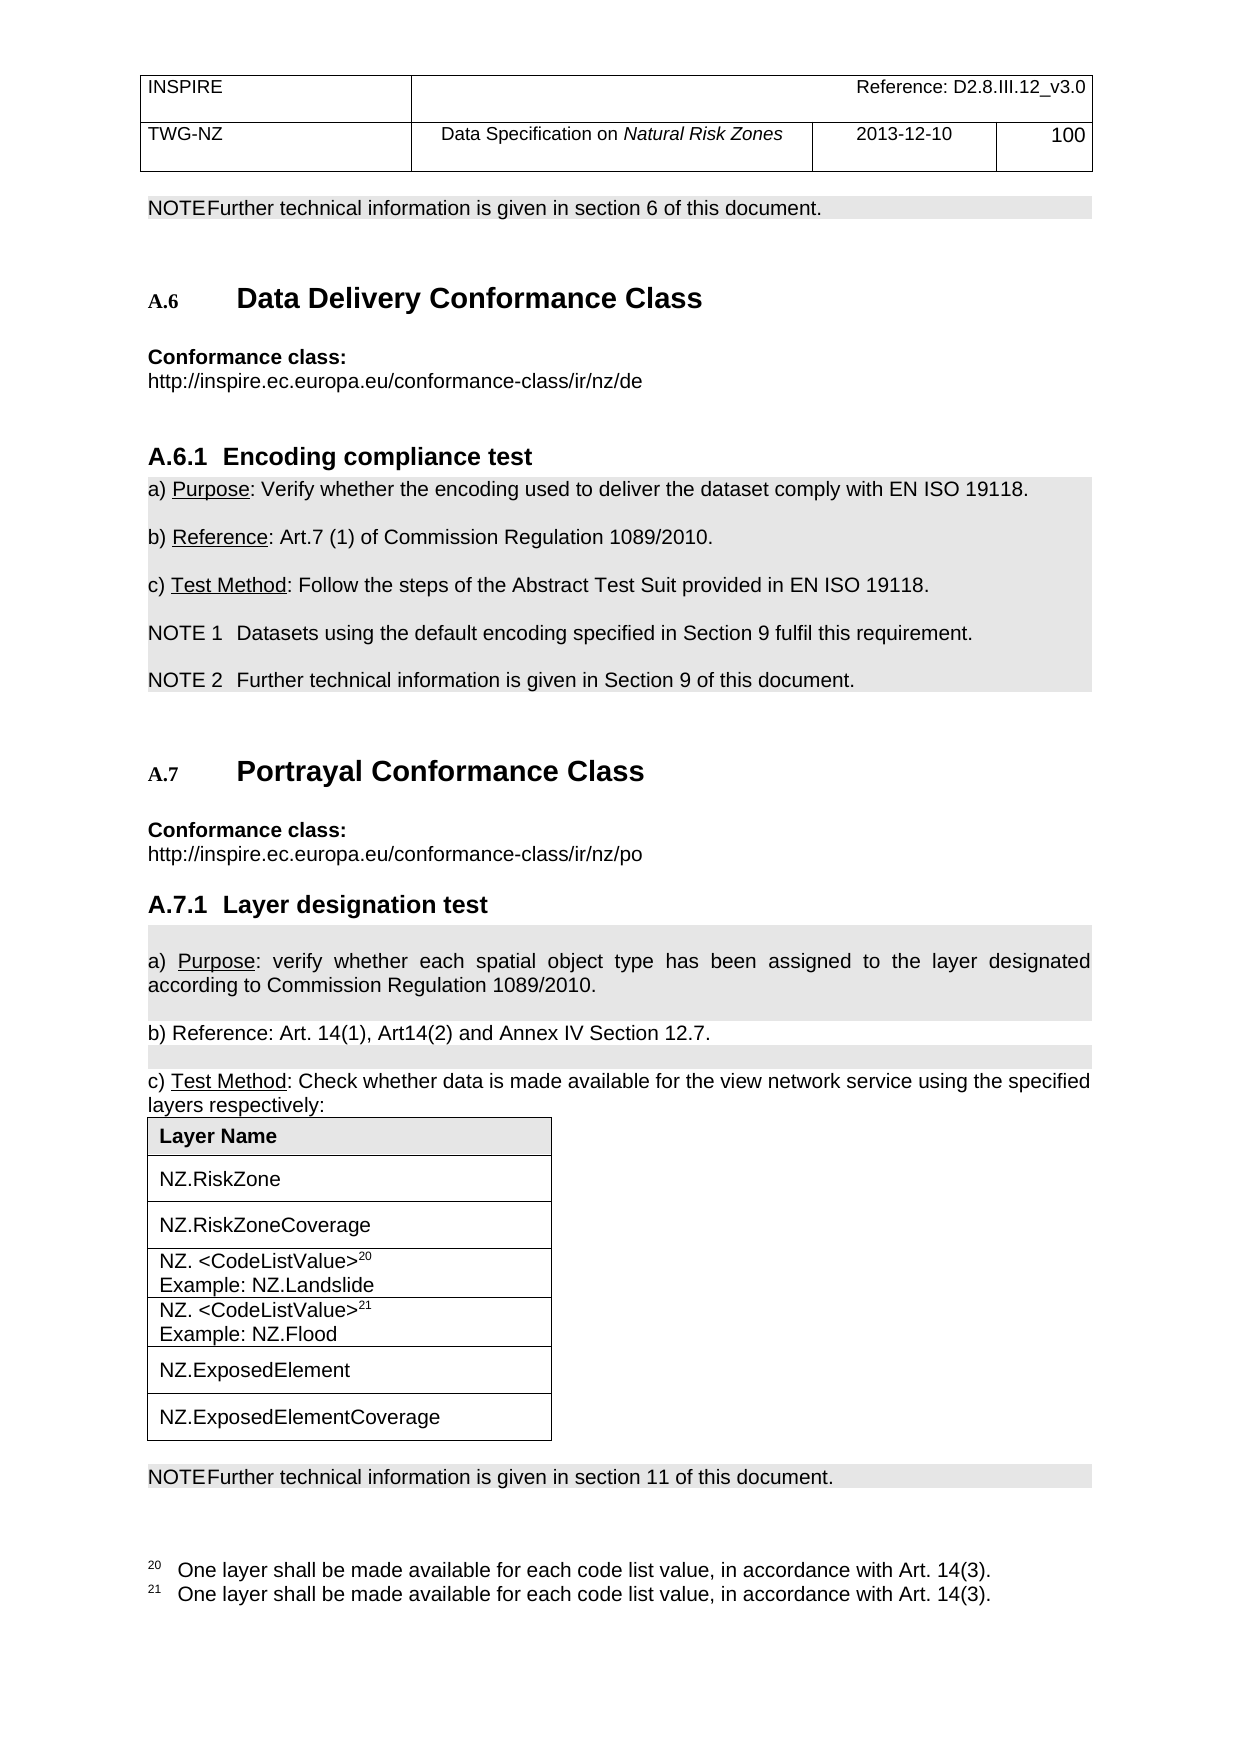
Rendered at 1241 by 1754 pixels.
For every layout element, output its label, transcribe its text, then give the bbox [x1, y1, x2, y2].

text a) Purpose: verify whether each spatial object type has been assigned to the layer designated according to Commission Regulation 1089/2010. [148, 949, 1092, 997]
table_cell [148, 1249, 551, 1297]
text NOTE 1 Datasets using the default encoding specified in Section 9 fulfil this requirement. [148, 620, 1092, 644]
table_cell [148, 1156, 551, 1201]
text c) Test Method: Check whether data is made available for the view network service using the specified layers respectively: [148, 1069, 1092, 1117]
text http://inspire.ec.europa.eu/conformance-class/ir/nz/de [148, 369, 1092, 393]
text Conformance class: [148, 817, 1092, 841]
text Data Delivery Conformance Class [148, 281, 1092, 314]
text a) Purpose: Verify whether the encoding used to deliver the dataset comply with EN ISO 19118. [148, 477, 1092, 501]
text Conformance class: [148, 345, 1092, 369]
text c) Test Method: Follow the steps of the Abstract Test Suit provided in EN ISO 19118. [148, 572, 1092, 596]
text http://inspire.ec.europa.eu/conformance-class/ir/nz/po [148, 841, 1092, 865]
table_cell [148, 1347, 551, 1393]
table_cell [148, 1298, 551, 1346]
text NOTE Further technical information is given in section 11 of this document. [148, 1464, 1092, 1488]
text Layer designation test [148, 890, 1092, 919]
text NOTE Further technical information is given in section 6 of this document. [148, 196, 1092, 219]
text NOTE 2 Further technical information is given in Section 9 of this document. [148, 668, 1092, 692]
text b) Reference: Art. 14(1), Art14(2) and Annex IV Section 12.7. [148, 1021, 1092, 1045]
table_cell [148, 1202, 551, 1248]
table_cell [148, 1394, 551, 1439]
text b) Reference: Art.7 (1) of Commission Regulation 1089/2010. [148, 524, 1092, 548]
text Encoding compliance test [148, 442, 1092, 470]
text Portrayal Conformance Class [148, 754, 1092, 787]
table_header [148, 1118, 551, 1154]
